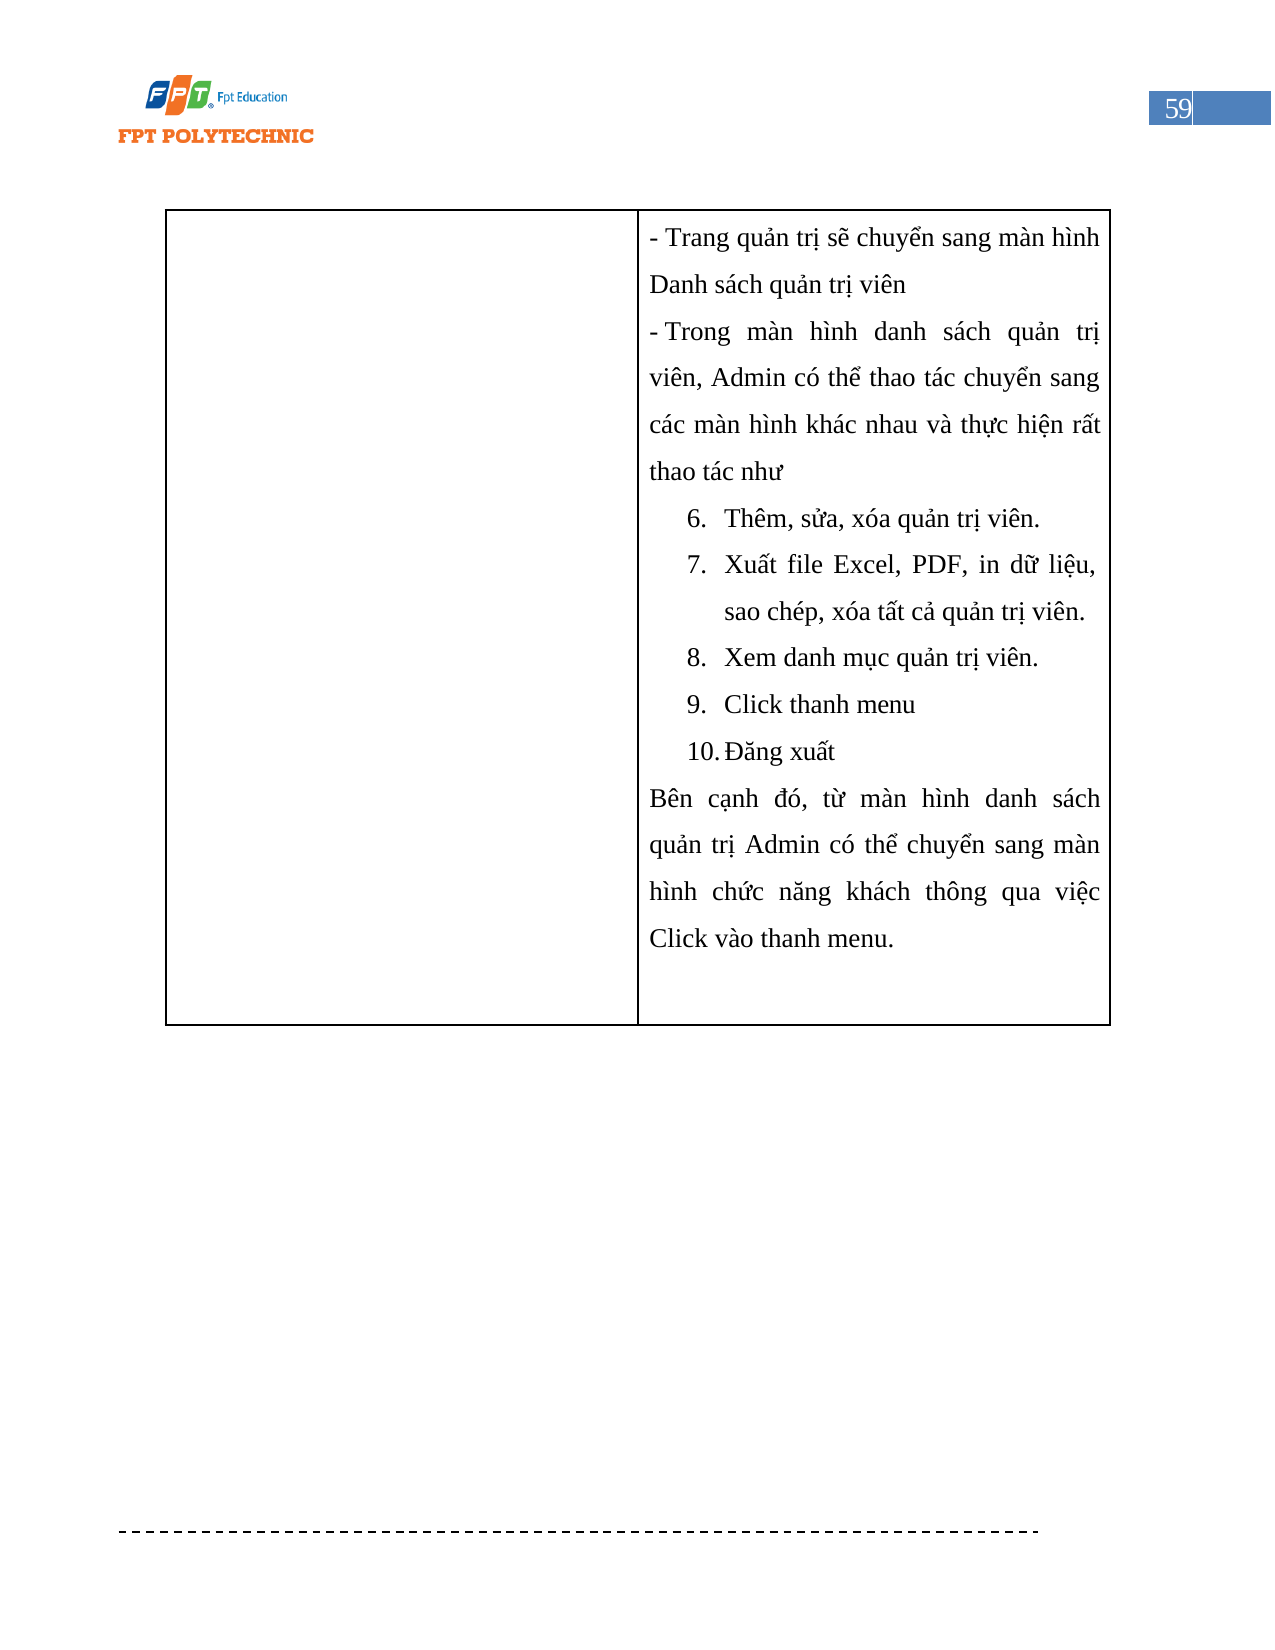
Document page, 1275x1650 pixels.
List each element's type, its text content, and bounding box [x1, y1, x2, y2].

table_header Trang quản trị sẽ chuyển sang màn hình Danh sách quản trị viên Trong màn hình danh sách quản trị viên, Admin có thể thao tác chuyển sang các màn hình khác nhau và thực hiện rất thao tác như Thêm, sửa, xóa quản trị viên. Xuất file Excel, PDF, in dữ liệu, sao chép, xóa tất cả quản trị viên. Xem danh mục quản trị viên. Click thanh menu Đăng xuất Bên cạnh đó, từ màn hình danh sách quản trị Admin có thể chuyển sang màn hình chức năng khách thông qua việc Click vào thanh menu. [639, 211, 1109, 1024]
picture [118, 75, 314, 143]
table_header [167, 211, 637, 1024]
